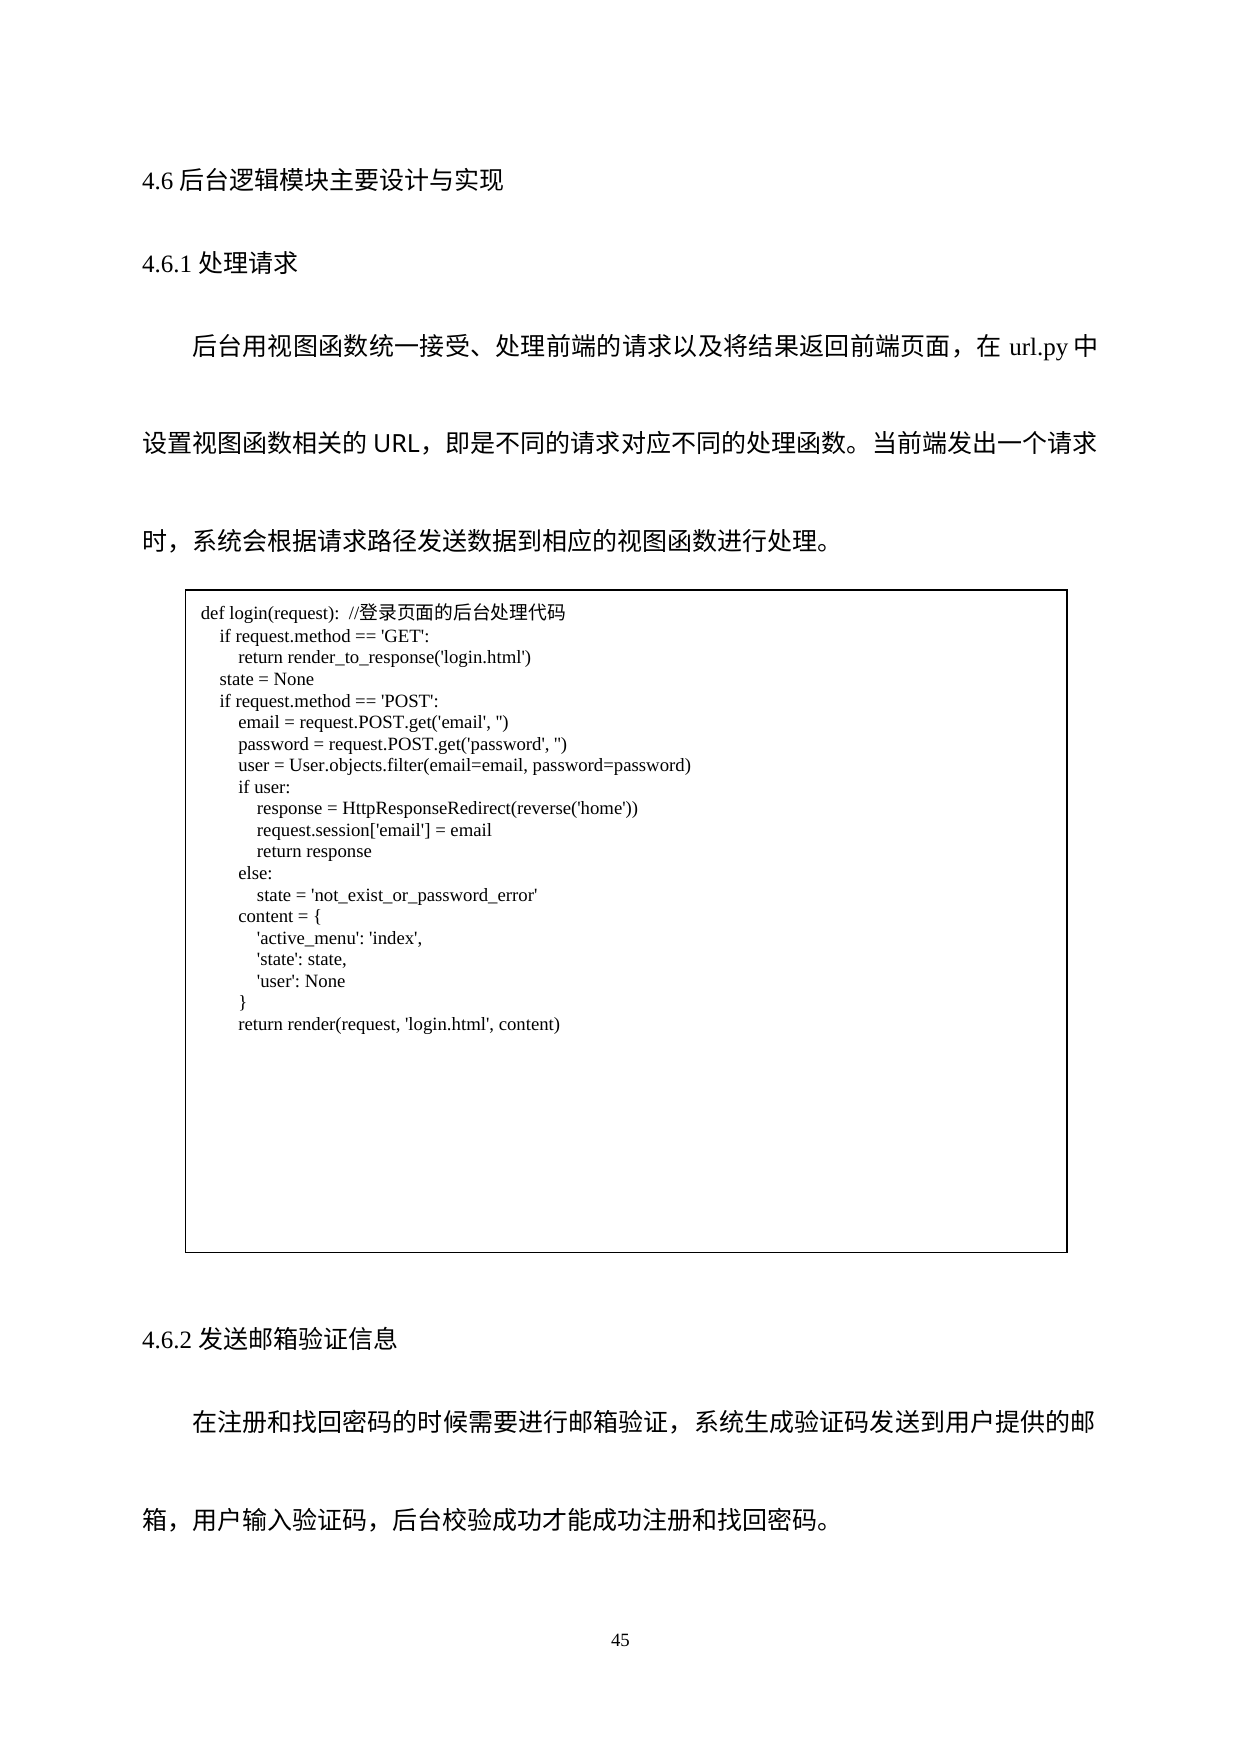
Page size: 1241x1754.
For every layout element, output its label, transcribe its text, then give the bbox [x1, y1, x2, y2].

subtitle 发送邮箱验证信息 [142, 1305, 1098, 1370]
text 在注册和找回密码的时候需要进行邮箱验证，系统生成验证码发送到用户提供的邮箱，用户输入验证码，后台校验成功才能成功注册和找回密码。 [142, 1388, 1098, 1551]
subtitle 处理请求 [142, 229, 1098, 294]
subtitle 后台逻辑模块主要设计与实现 [142, 146, 1098, 211]
text 后台用视图函数统一接受、处理前端的请求以及将结果返回前端页面，在url.py中设置视图函数相关的URL，即是不同的请求对应不同的处理函数。当前端发出一个请求时，系统会根据请求路径发送数据到相应的视图函数进行处理。 [142, 312, 1098, 572]
